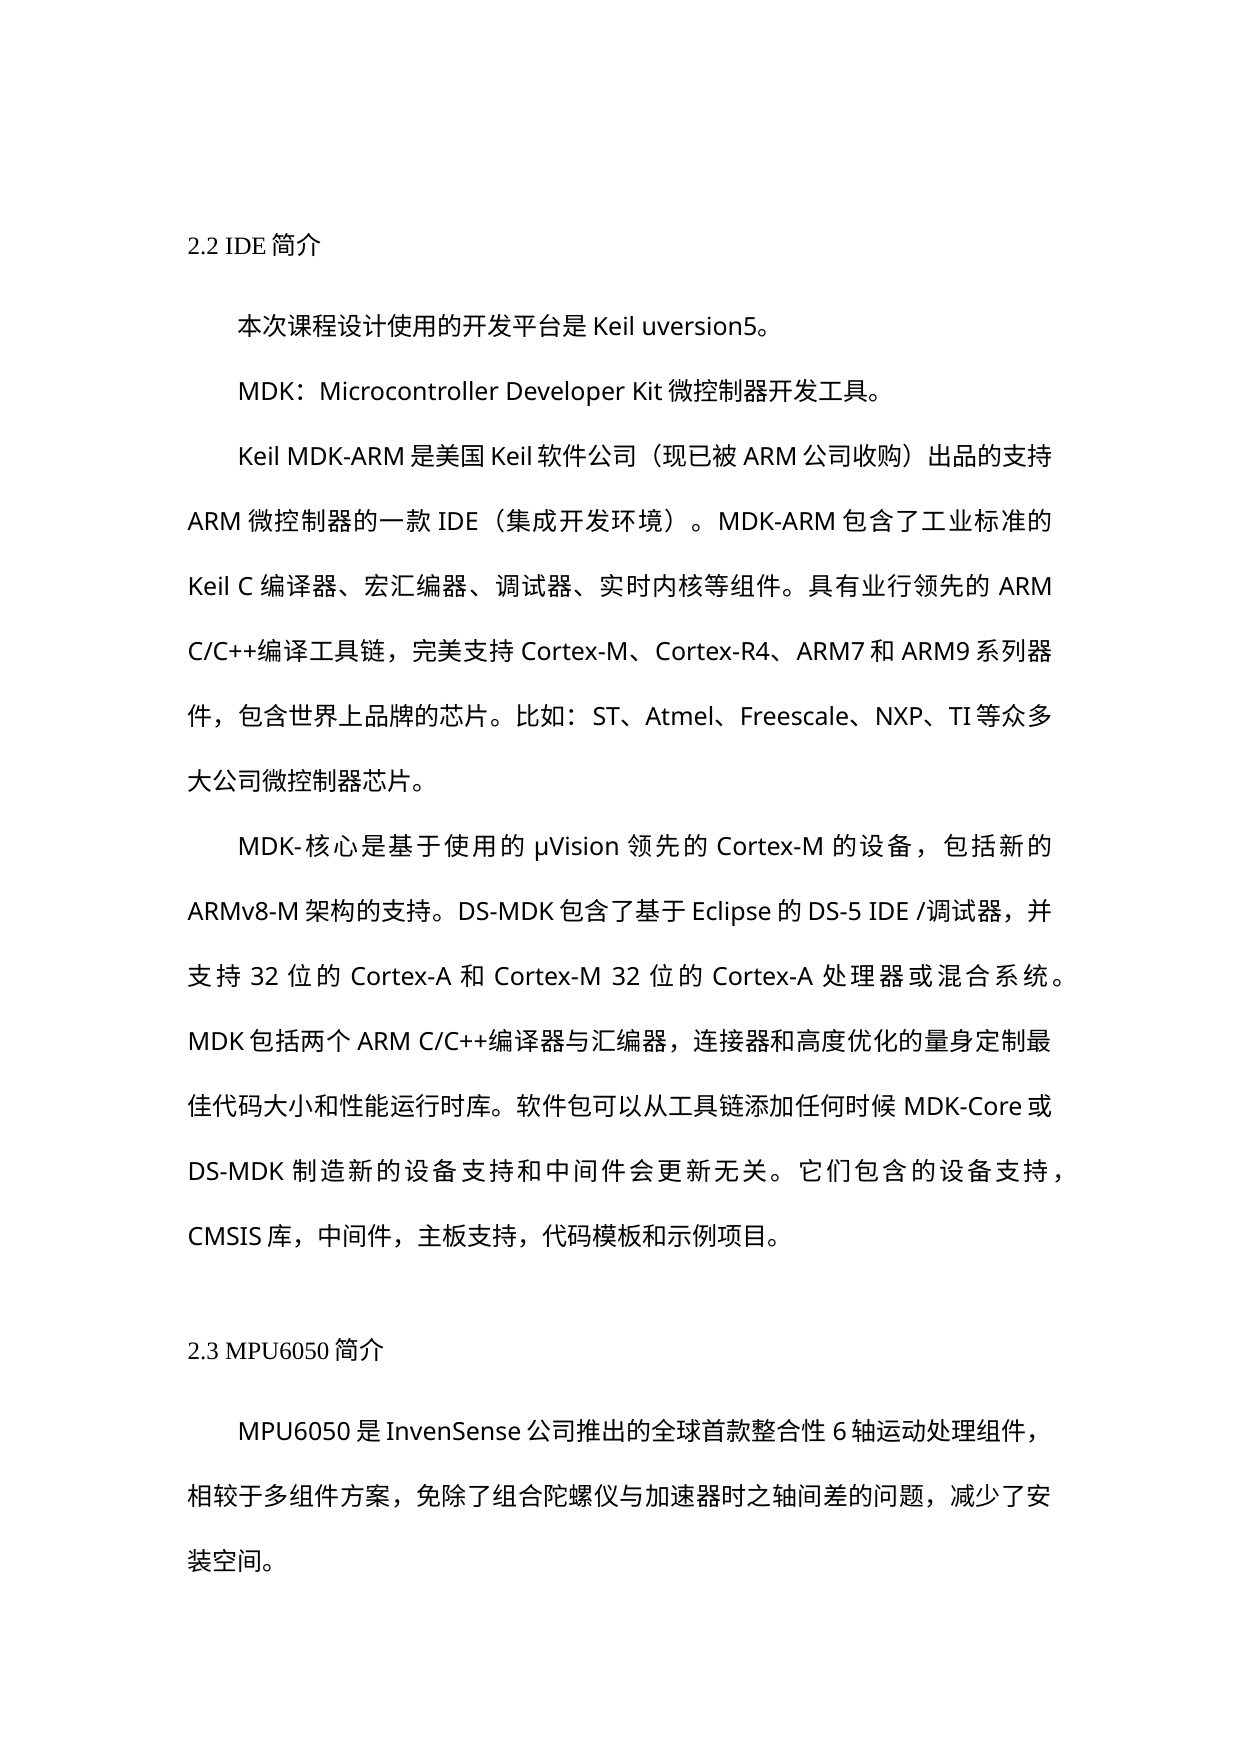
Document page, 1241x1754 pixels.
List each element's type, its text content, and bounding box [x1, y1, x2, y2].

subtitle 2.2 IDE简介 [187, 211, 1053, 276]
text 本次课程设计使用的开发平台是Keil uversion5。 [187, 292, 1053, 357]
text MDK：Microcontroller Developer Kit微控制器开发工具。 [187, 357, 1053, 422]
text MPU6050是InvenSense公司推出的全球首款整合性6轴运动处理组件，相较于多组件方案，免除了组合陀螺仪与加速器时之轴间差的问题，减少了安装空间。 [187, 1397, 1053, 1592]
text Keil MDK-ARM是美国Keil软件公司（现已被ARM公司收购）出品的支持ARM微控制器的一款IDE（集成开发环境）。MDK-ARM包含了工业标准的Keil C编译器、宏汇编器、调试器、实时内核等组件。具有业行领先的ARM C/C++编译工具链，完美支持Cortex-M、Cortex-R4、ARM7和ARM9系列器件，包含世界上品牌的芯片。比如：ST、Atmel、Freescale、NXP、TI等众多大公司微控制器芯片。 [187, 422, 1053, 812]
subtitle 2.3 MPU6050简介 [187, 1316, 1053, 1381]
text MDK-核心是基于使用的μVision领先的Cortex-M的设备，包括新的ARMv8-M架构的支持。DS-MDK包含了基于Eclipse的DS-5 IDE /调试器，并支持32位的Cortex-A和Cortex-M 32位的Cortex-A处理器或混合系统。MDK包括两个ARM C/C++编译器与汇编器，连接器和高度优化的量身定制最佳代码大小和性能运行时库。软件包可以从工具链添加任何时候MDK-Core或DS-MDK制造新的设备支持和中间件会更新无关。它们包含的设备支持，CMSIS库，中间件，主板支持，代码模板和示例项目。 [187, 812, 1053, 1267]
